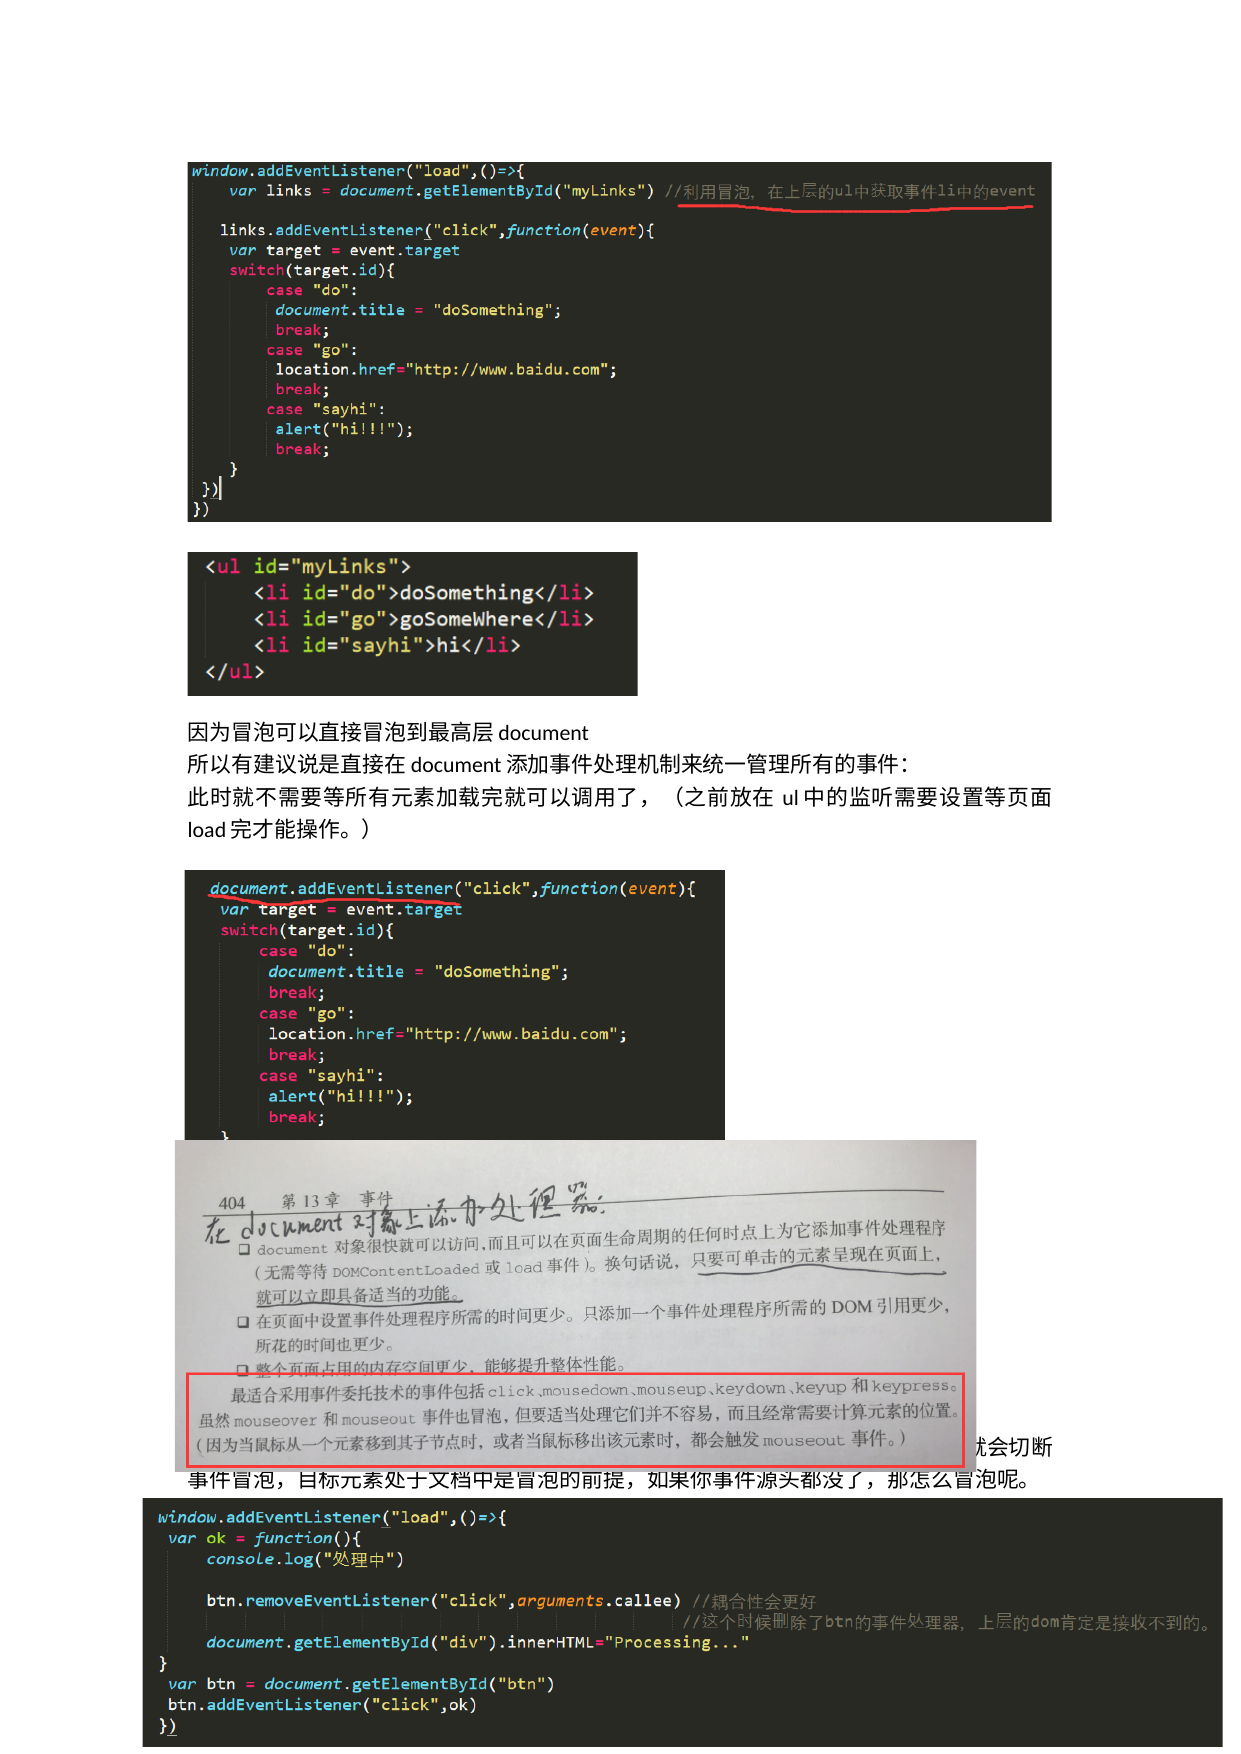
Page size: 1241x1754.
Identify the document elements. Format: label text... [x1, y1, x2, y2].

text 此时就不需要等所有元素加载完就可以调用了，（之前放在ul中的监听需要设置等页面load完才能操作。） [187, 779, 1053, 844]
text 因为冒泡可以直接冒泡到最高层document [187, 714, 1053, 747]
picture [187, 552, 638, 696]
text 但要注意，在事件处理程序中删除了事件元素本身（btn的onclick中删除了btn）就会切断事件冒泡，目标元素处于文档中是冒泡的前提，如果你事件源头都没了，那怎么冒泡呢。 [187, 1429, 1053, 1494]
text 所以有建议说是直接在document添加事件处理机制来统一管理所有的事件： [187, 747, 1053, 779]
picture [174, 870, 977, 1472]
picture [187, 162, 1052, 522]
picture [142, 1498, 1223, 1747]
